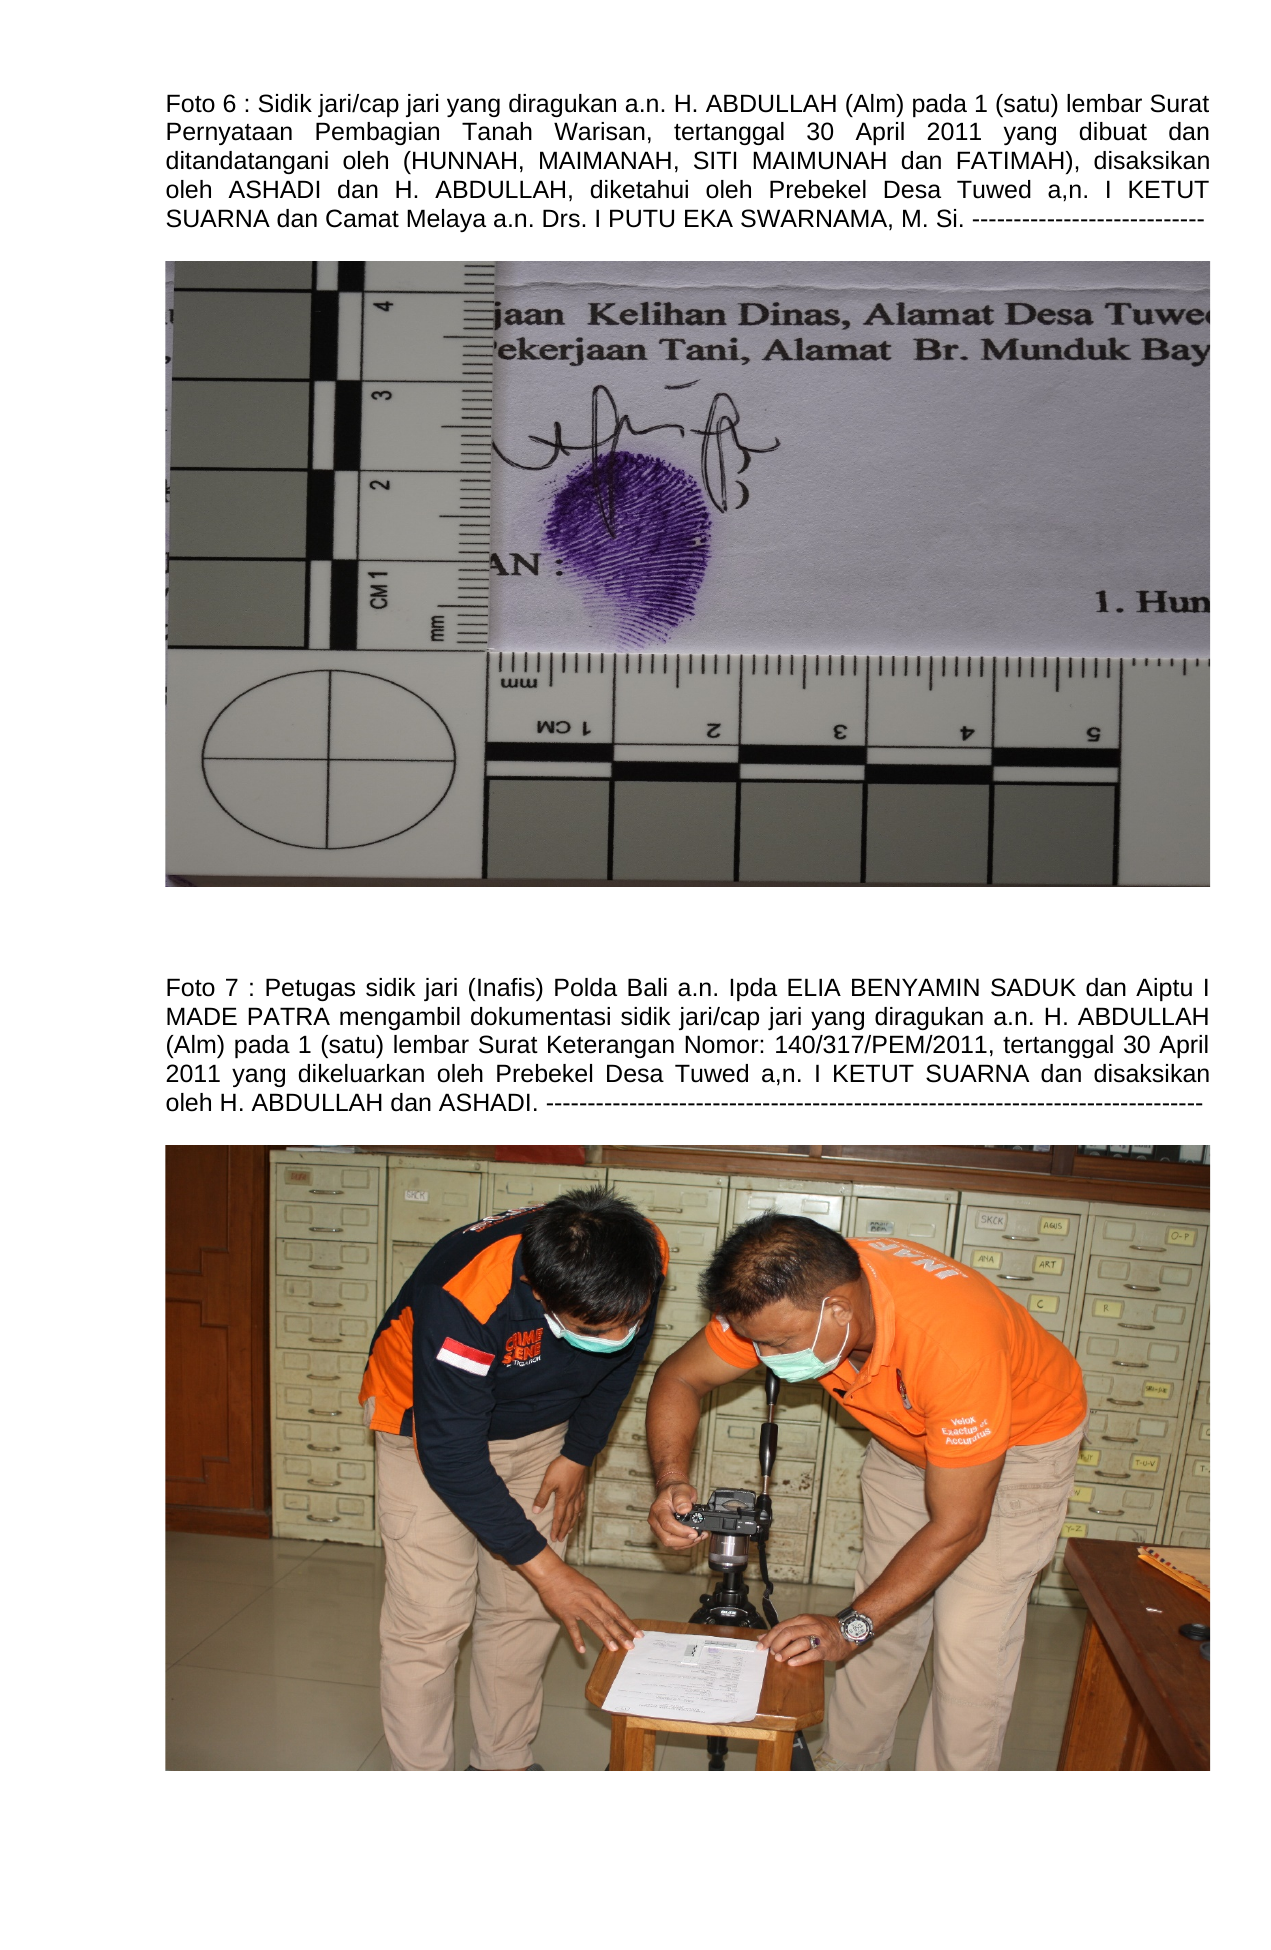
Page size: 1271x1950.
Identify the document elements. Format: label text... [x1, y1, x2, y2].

text Foto 7 : Petugas sidik jari (Inafis) Polda Bali a.n. Ipda ELIA BENYAMIN SADUK dan Aiptu I MADE PATRA mengambil dokumentasi sidik jari/cap jari yang diragukan a.n. H. ABDULLAH (Alm) pada 1 (satu) lembar Surat Keterangan Nomor: 140/317/PEM/2011, tertanggal 30 April 2011 yang dikeluarkan oleh Prebekel Desa Tuwed a,n. I KETUT SUARNA dan disaksikan oleh H. ABDULLAH dan ASHADI. ------------------------------------------------------------------------------- [165, 973, 1212, 1116]
picture [165, 1145, 1210, 1771]
picture [165, 261, 1210, 887]
text Foto 6 : Sidik jari/cap jari yang diragukan a.n. H. ABDULLAH (Alm) pada 1 (satu) lembar Surat Pernyataan Pembagian Tanah Warisan, tertanggal 30 April 2011 yang dibuat dan ditandatangani oleh (HUNNAH, MAIMANAH, SITI MAIMUNAH dan FATIMAH), disaksikan oleh ASHADI dan H. ABDULLAH, diketahui oleh Prebekel Desa Tuwed a,n. I KETUT SUARNA dan Camat Melaya a.n. Drs. I PUTU EKA SWARNAMA, M. Si. ---------------------------- [165, 89, 1212, 232]
